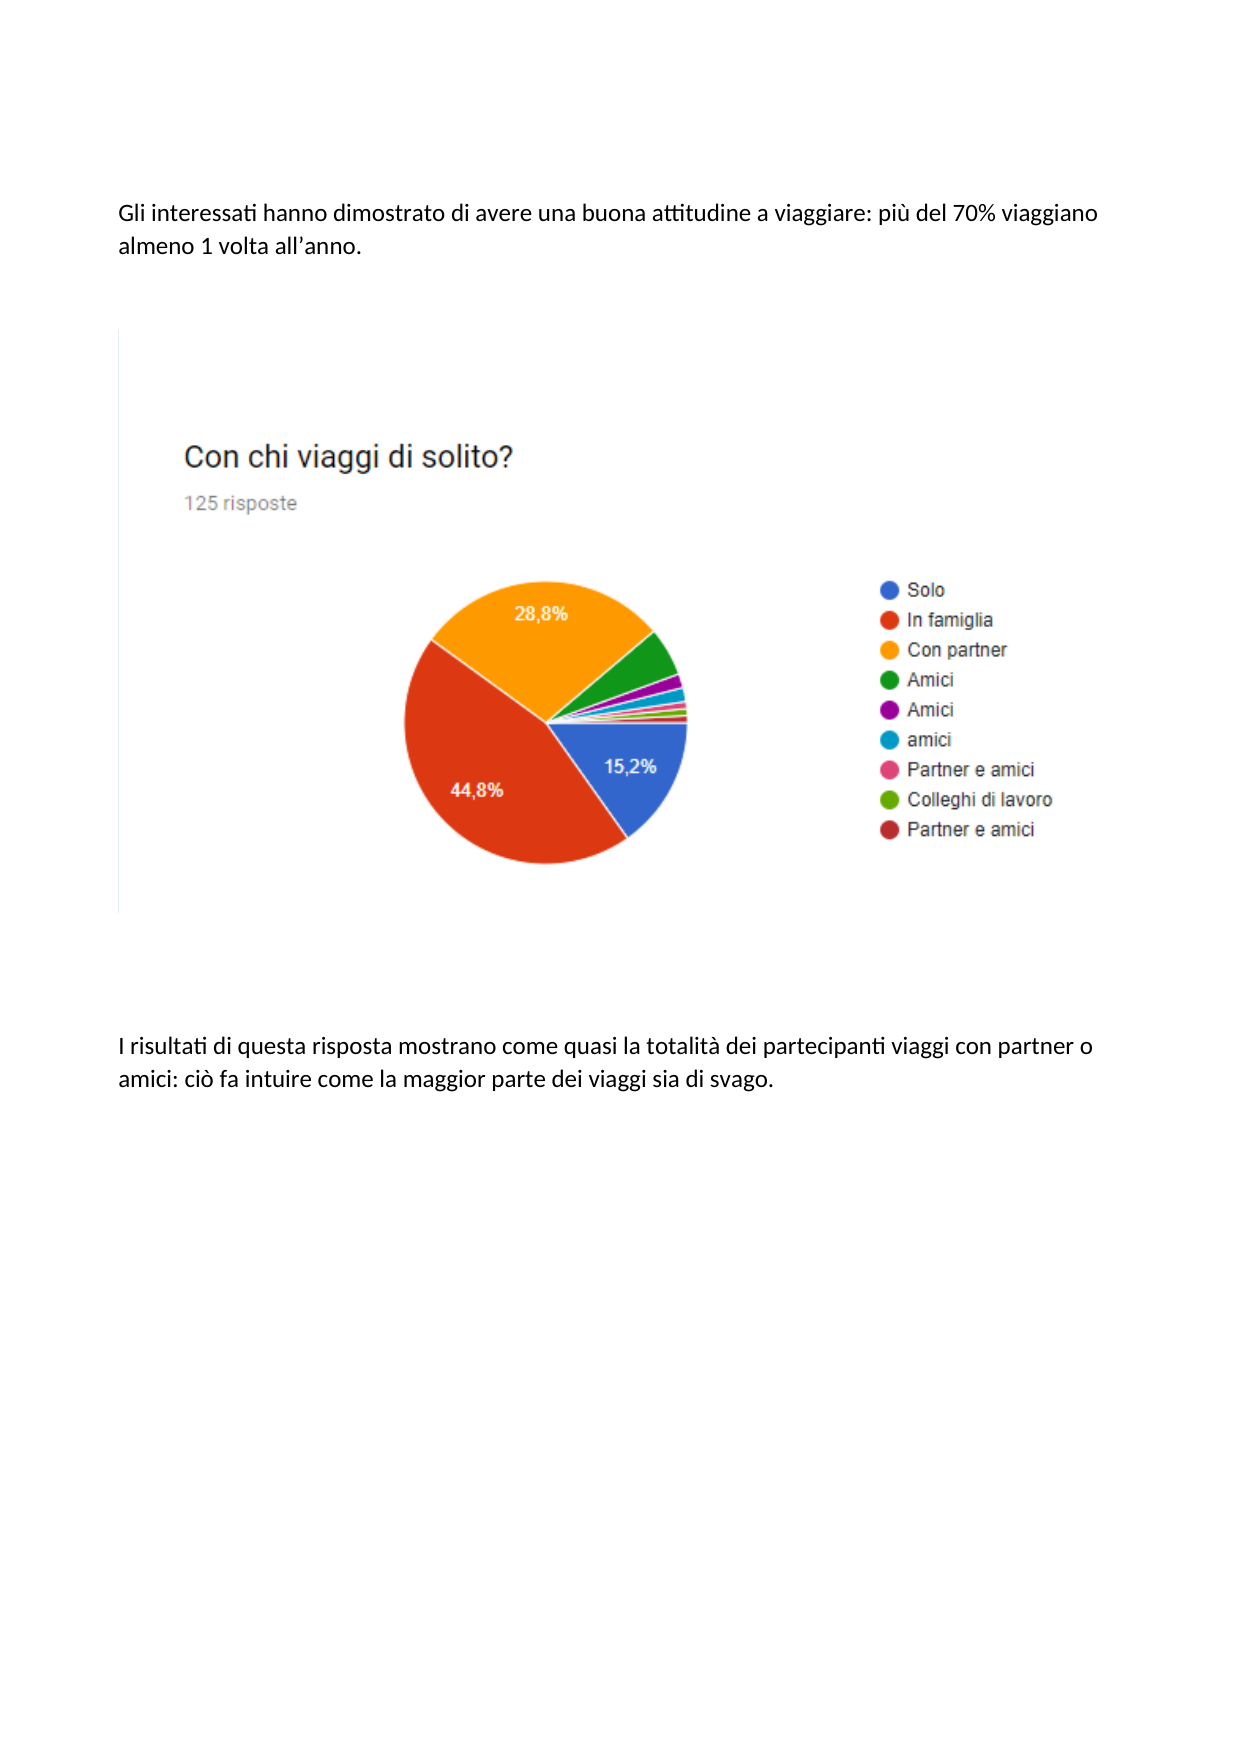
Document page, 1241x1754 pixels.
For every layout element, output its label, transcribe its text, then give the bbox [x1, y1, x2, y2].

picture [118, 329, 1114, 913]
text I risultati di questa risposta mostrano come quasi la totalità dei partecipanti viaggi con partner o amici: ciò fa intuire come la maggior parte dei viaggi sia di svago. [118, 1030, 1122, 1094]
text Gli interessati hanno dimostrato di avere una buona attitudine a viaggiare: più del 70% viaggiano almeno 1 volta all’anno. [118, 197, 1122, 261]
